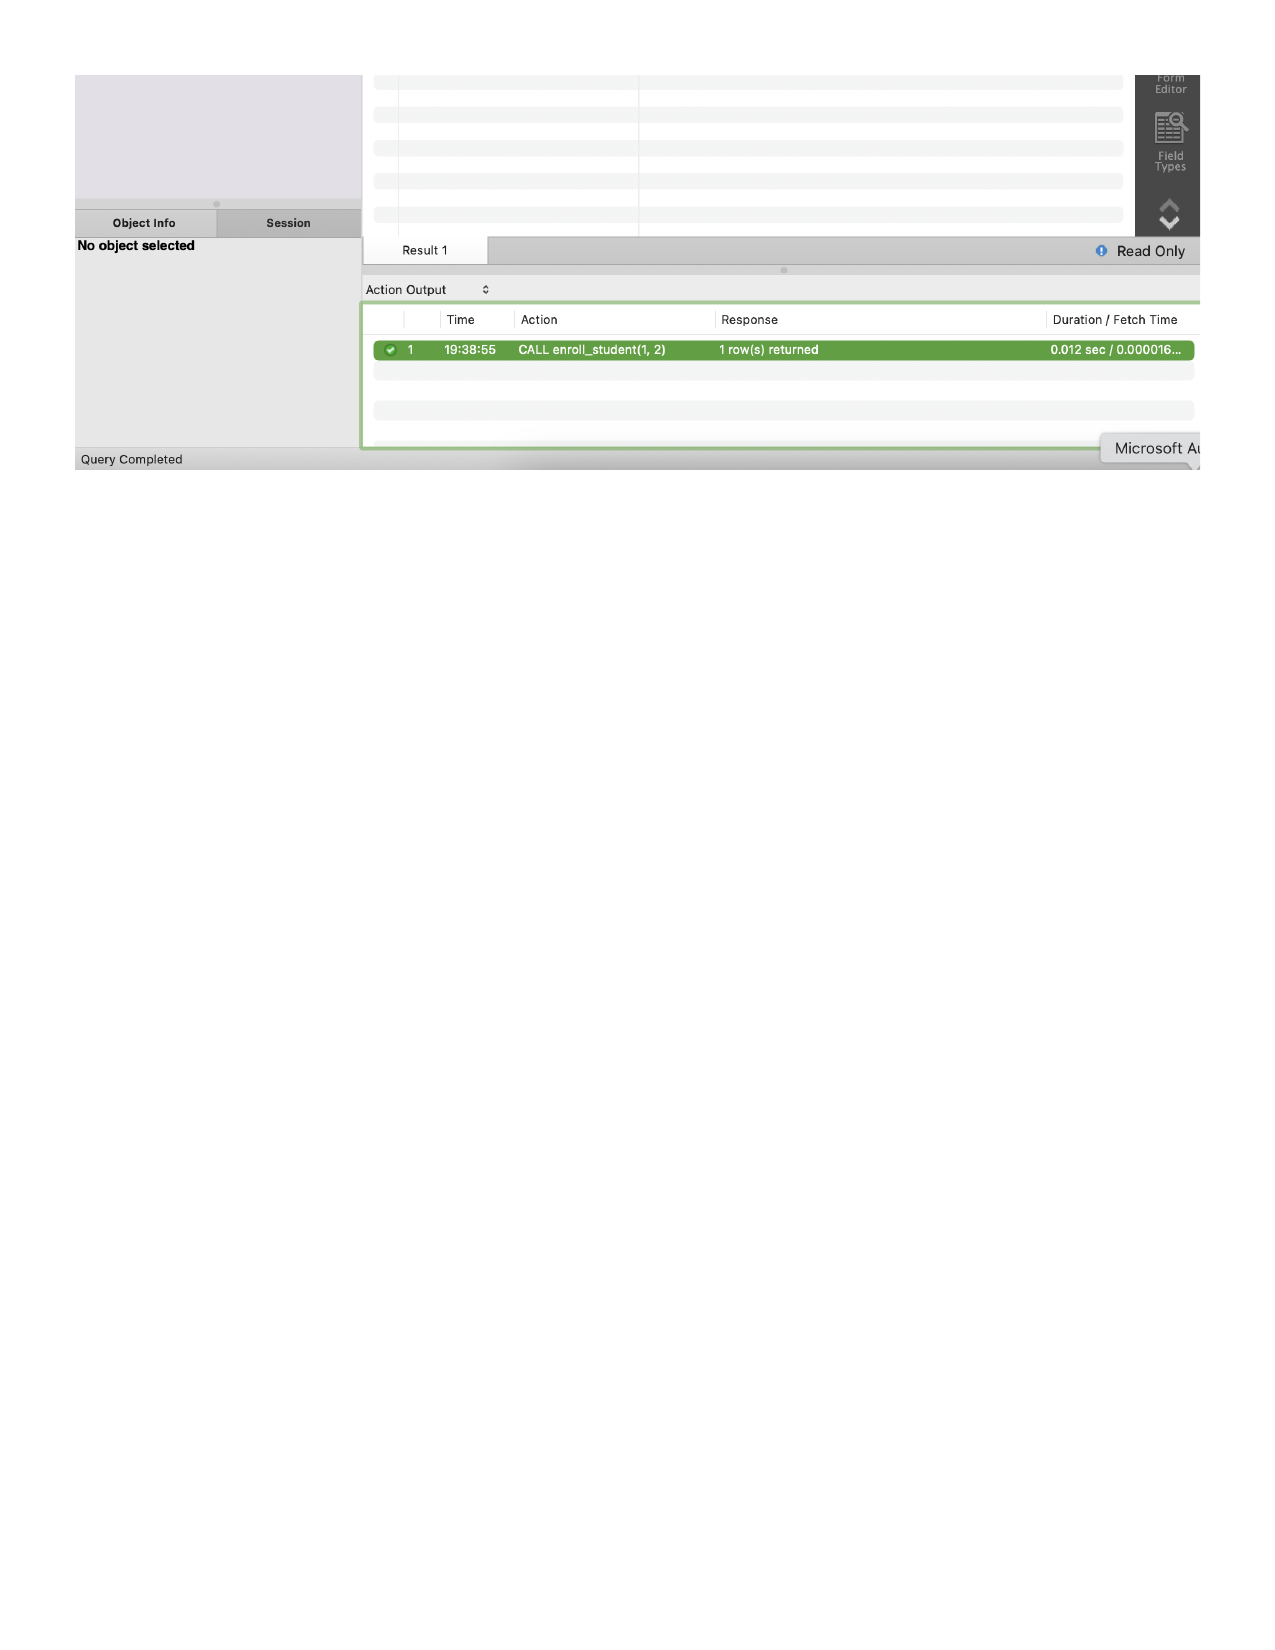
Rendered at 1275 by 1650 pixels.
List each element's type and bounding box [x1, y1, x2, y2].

picture [75, 75, 1200, 470]
